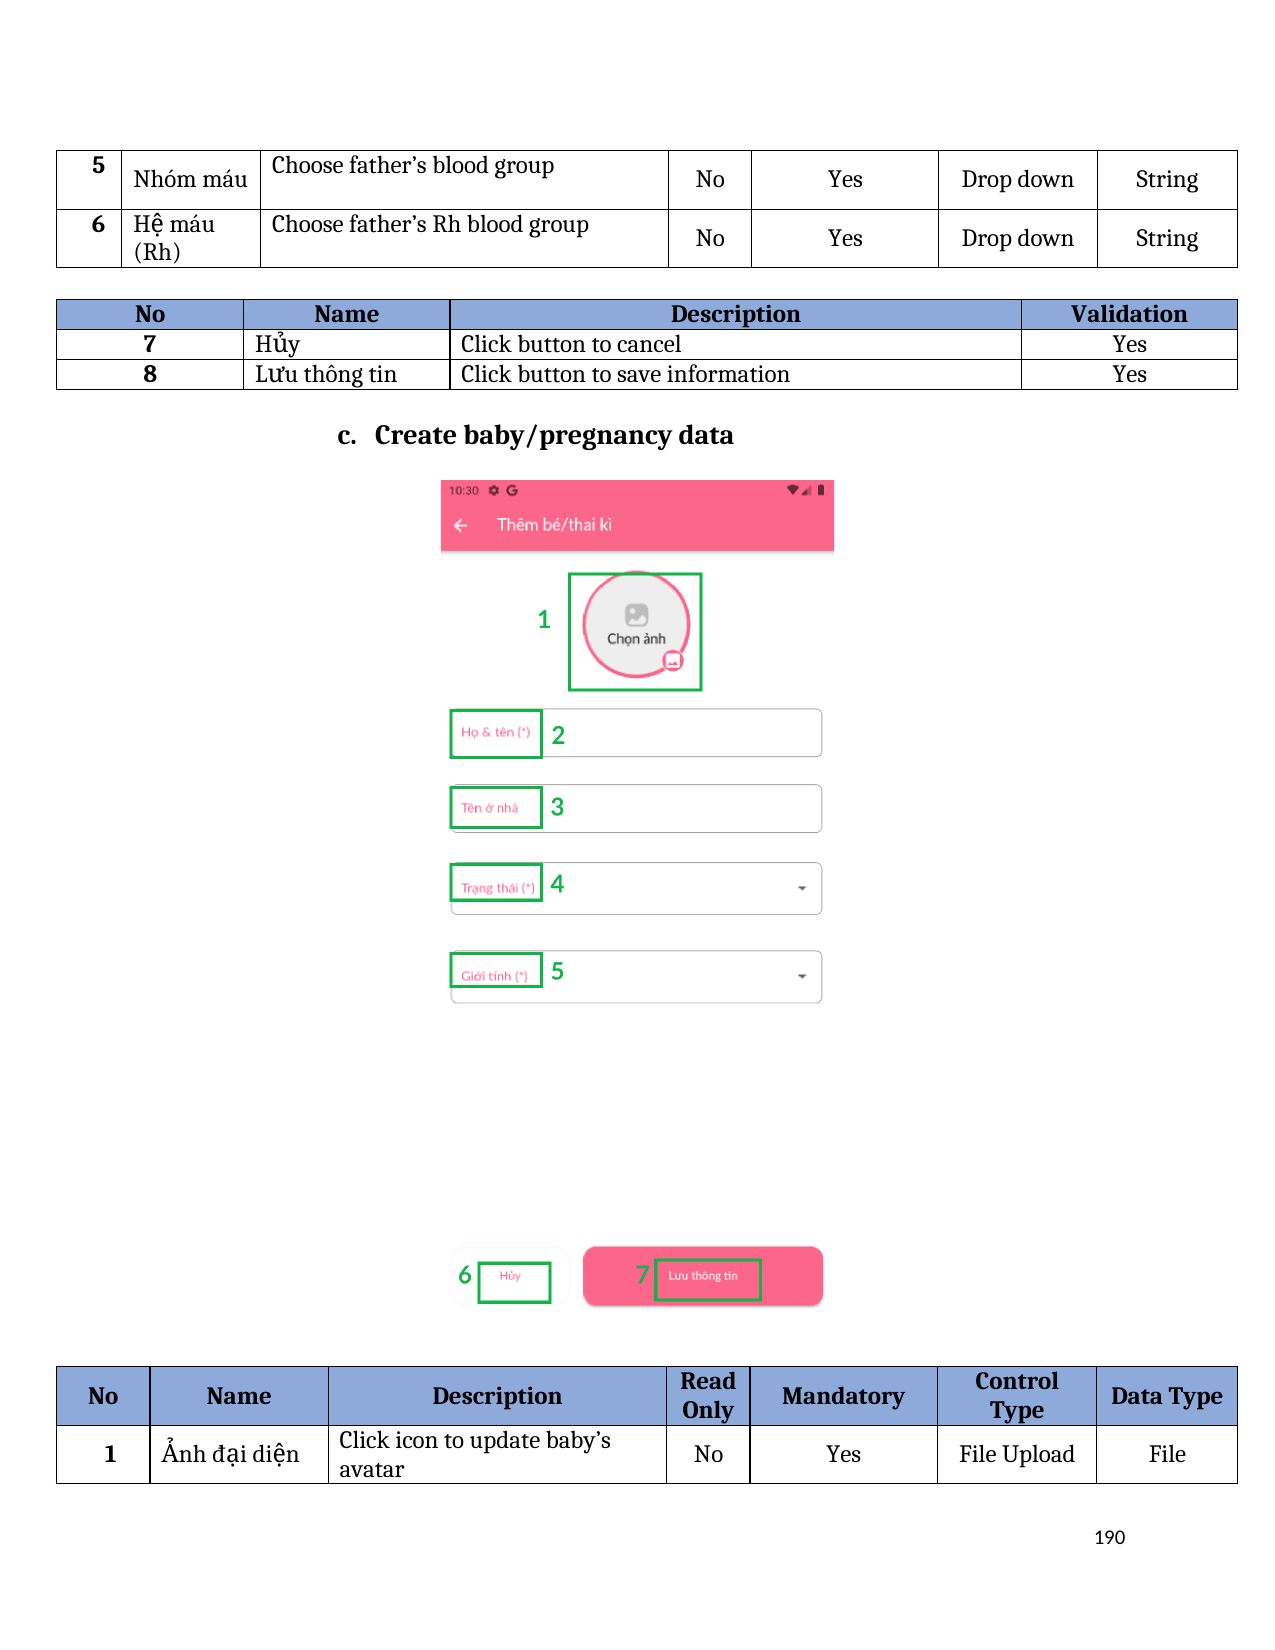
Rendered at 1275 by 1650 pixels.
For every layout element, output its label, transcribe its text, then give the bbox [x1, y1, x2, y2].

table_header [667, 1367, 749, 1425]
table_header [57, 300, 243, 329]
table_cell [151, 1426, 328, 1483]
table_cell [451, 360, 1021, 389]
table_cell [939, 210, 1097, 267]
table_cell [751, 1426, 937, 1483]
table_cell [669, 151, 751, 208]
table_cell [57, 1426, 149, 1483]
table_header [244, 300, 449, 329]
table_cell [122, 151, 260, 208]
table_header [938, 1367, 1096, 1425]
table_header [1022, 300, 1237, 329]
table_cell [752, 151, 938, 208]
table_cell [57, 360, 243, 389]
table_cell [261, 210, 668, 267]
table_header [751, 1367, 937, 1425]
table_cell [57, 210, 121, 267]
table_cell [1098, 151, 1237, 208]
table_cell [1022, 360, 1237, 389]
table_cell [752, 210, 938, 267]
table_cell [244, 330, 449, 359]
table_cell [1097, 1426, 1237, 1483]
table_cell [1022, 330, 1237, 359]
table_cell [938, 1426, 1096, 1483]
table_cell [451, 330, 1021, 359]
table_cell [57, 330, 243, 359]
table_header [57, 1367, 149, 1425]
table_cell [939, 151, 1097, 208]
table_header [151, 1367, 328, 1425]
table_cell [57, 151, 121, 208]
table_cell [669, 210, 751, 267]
picture [440, 480, 835, 1323]
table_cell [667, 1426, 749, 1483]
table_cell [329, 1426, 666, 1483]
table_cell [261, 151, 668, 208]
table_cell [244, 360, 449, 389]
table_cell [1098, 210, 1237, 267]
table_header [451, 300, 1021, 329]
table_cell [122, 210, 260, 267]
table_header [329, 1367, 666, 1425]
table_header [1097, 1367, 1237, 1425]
subtitle Create baby/pregnancy data [337, 419, 1125, 451]
